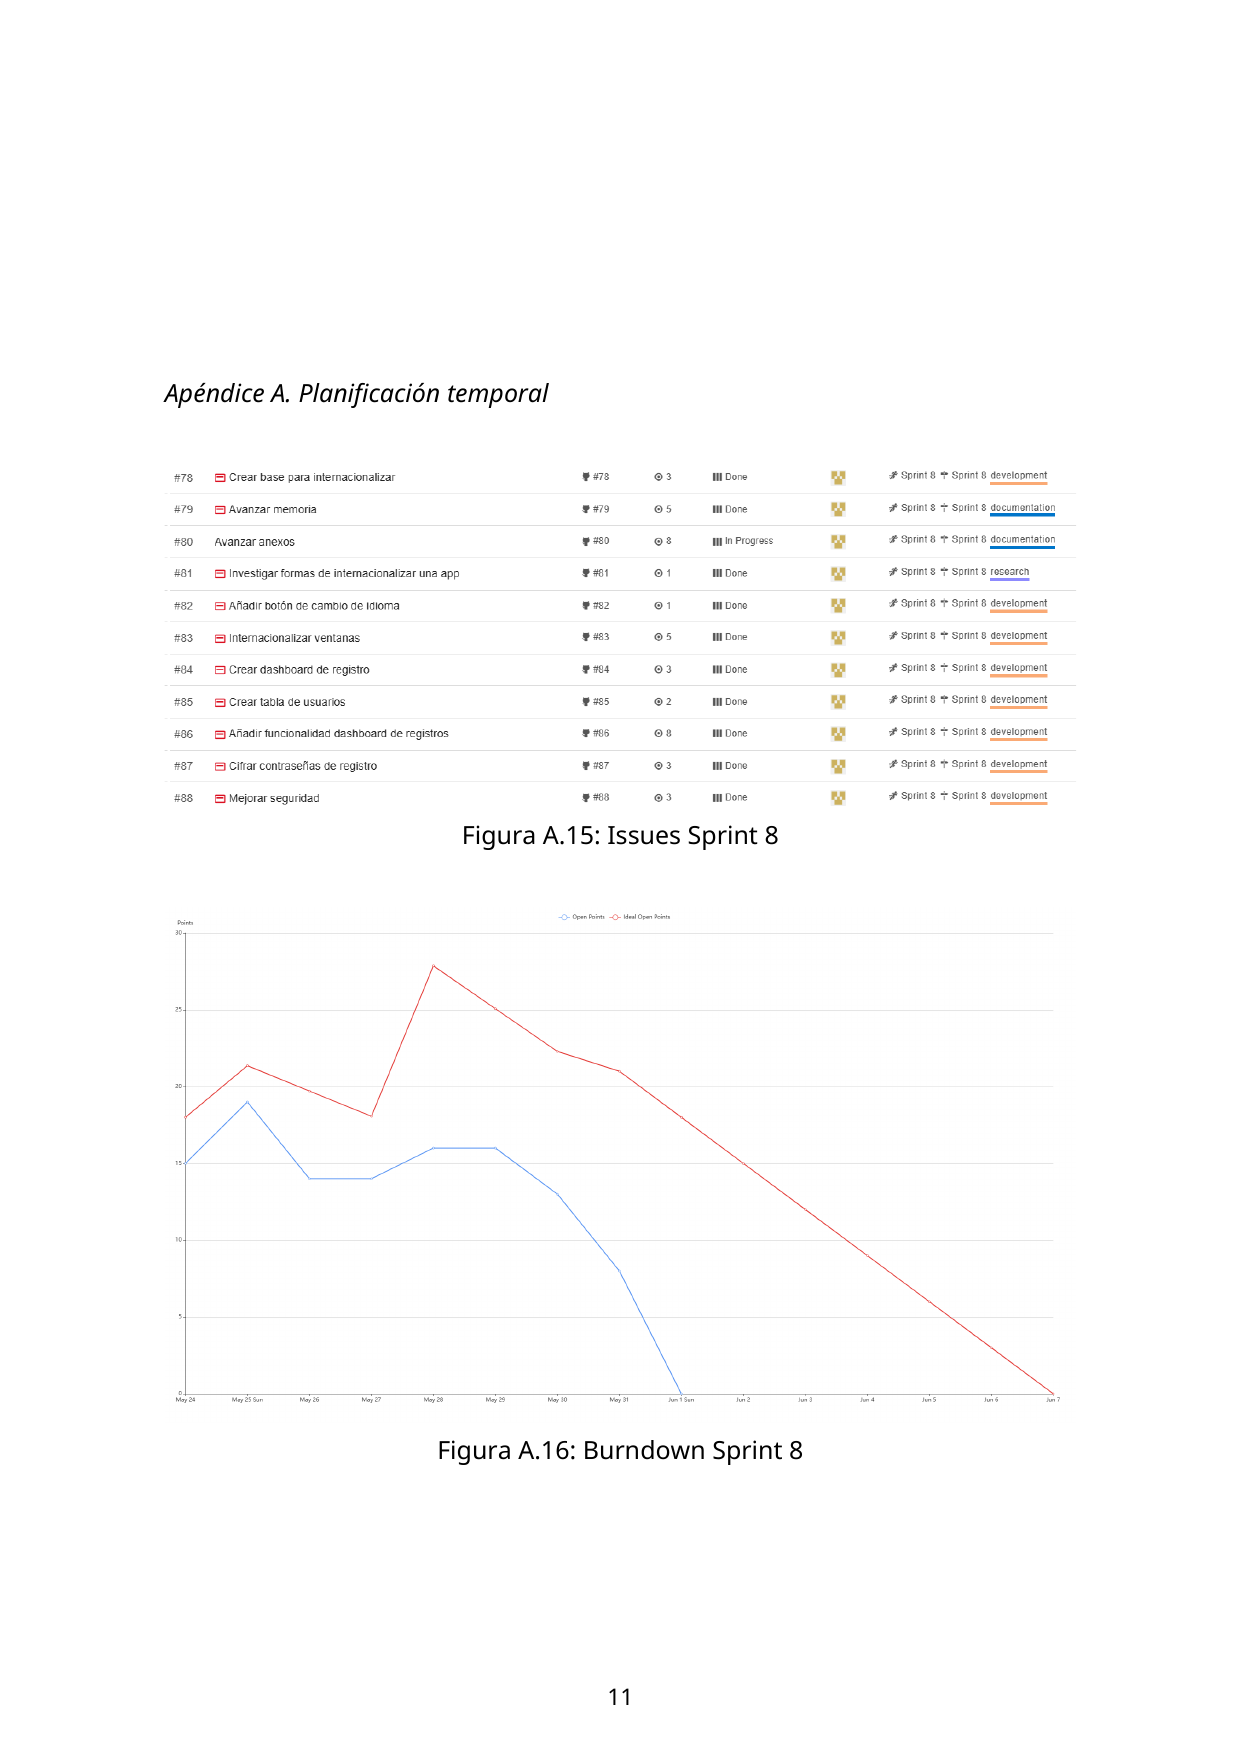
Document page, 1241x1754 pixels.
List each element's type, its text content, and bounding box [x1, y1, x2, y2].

text Figura A.15: Issues Sprint 8 [164, 818, 1076, 852]
text Apéndice A. Planificación temporal [164, 376, 1076, 410]
picture [164, 907, 1077, 1423]
text Figura A.16: Burndown Sprint 8 [164, 1433, 1076, 1467]
picture [164, 465, 1077, 808]
